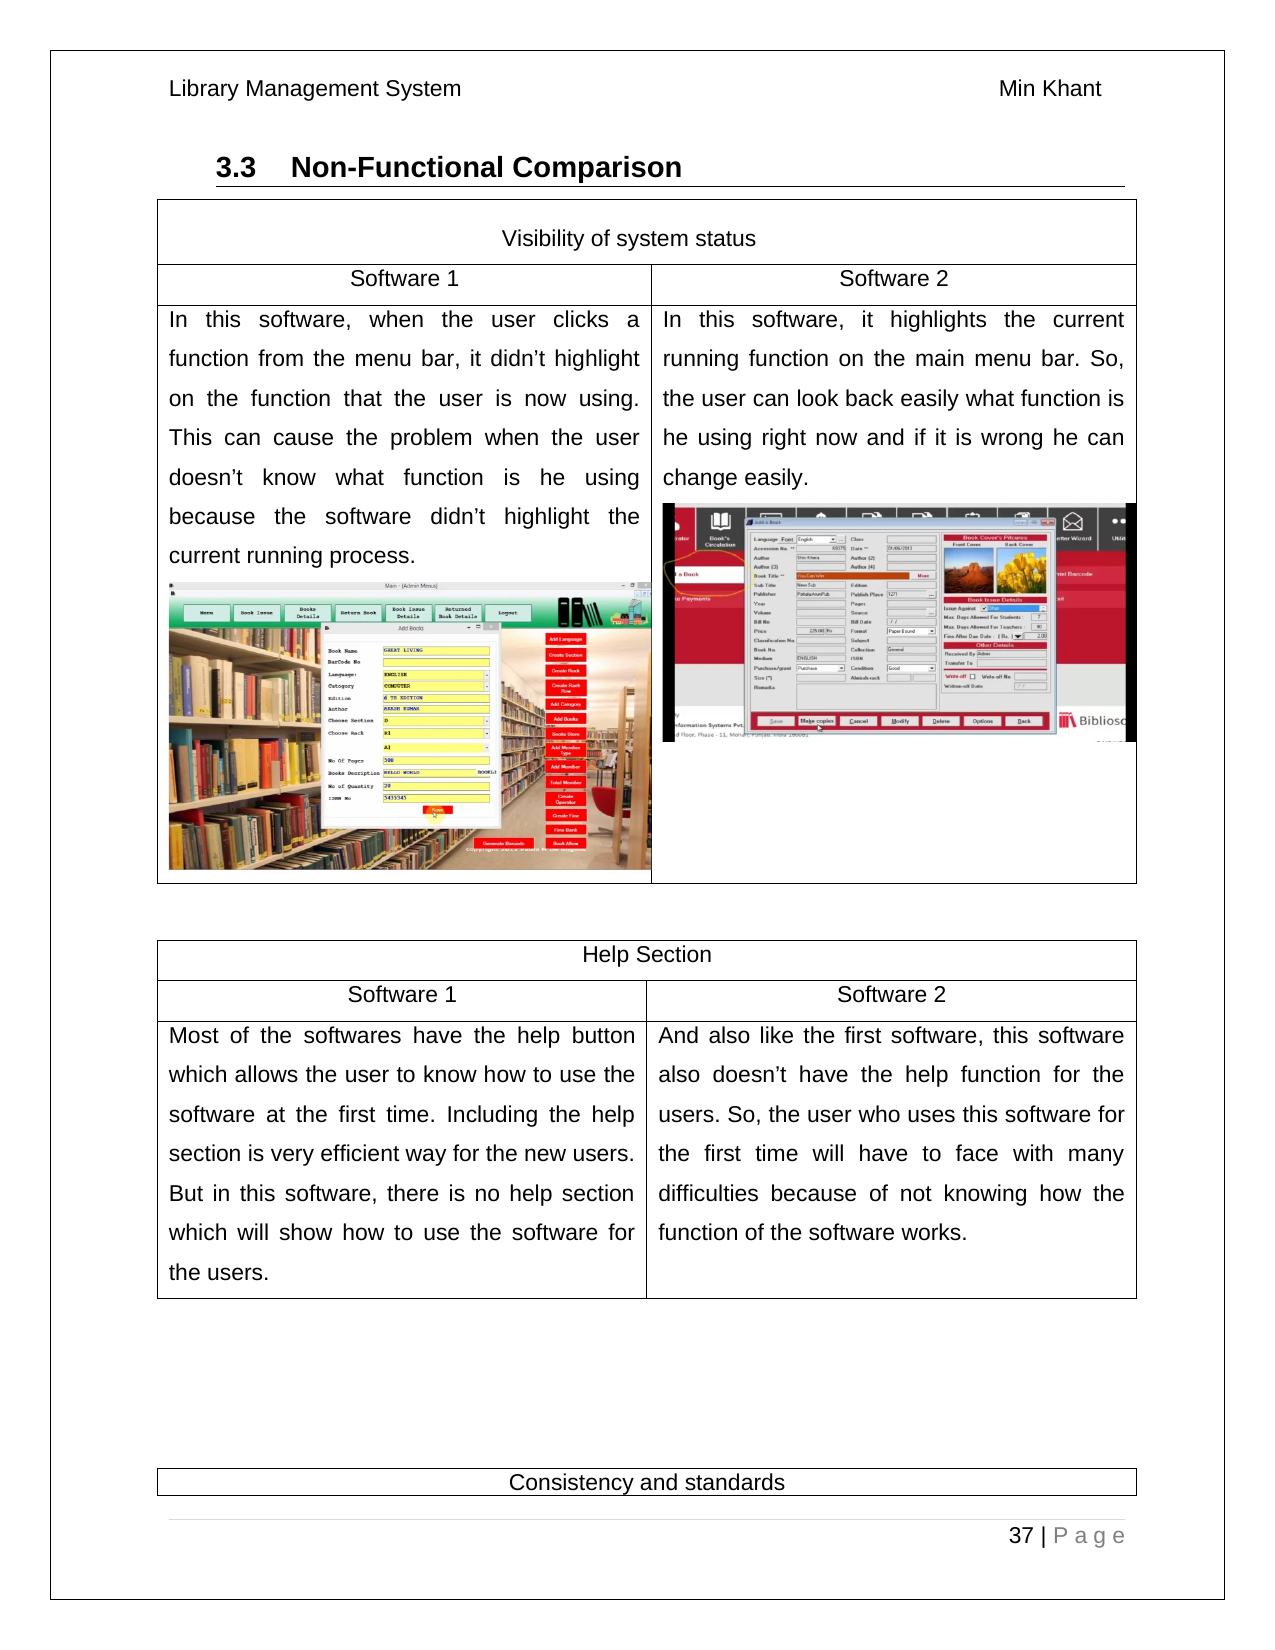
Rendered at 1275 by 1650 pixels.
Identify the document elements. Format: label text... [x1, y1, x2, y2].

table_cell In this software, it highlights the current running function on the main menu bar. So, the user can look back easily what function is he using right now and if it is wrong he can change easily. [652, 306, 1136, 883]
table_cell In this software, when the user clicks a function from the menu bar, it didn’t highlight on the function that the user is now using. This can cause the problem when the user doesn’t know what function is he using because the software didn’t highlight the current running process. [158, 306, 651, 883]
table_cell Software 1 [158, 981, 646, 1021]
table_cell Software 2 [652, 265, 1136, 304]
table_cell Most of the softwares have the help button which allows the user to know how to use the software at the first time. Including the help section is very efficient way for the new users. But in this software, there is no help section which will show how to use the software for the users. [158, 1022, 646, 1298]
table_header Help Section [158, 941, 1136, 980]
table_header Visibility of system status [158, 200, 1136, 264]
table_cell Software 2 [647, 981, 1136, 1021]
table_cell Software 1 [158, 265, 651, 304]
subtitle Non-Functional Comparison [216, 150, 1125, 186]
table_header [158, 1469, 1136, 1495]
picture [662, 503, 1137, 742]
picture [168, 582, 652, 870]
table_cell And also like the first software, this software also doesn’t have the help function for the users. So, the user who uses this software for the first time will have to face with many difficulties because of not knowing how the function of the software works. [647, 1022, 1136, 1298]
